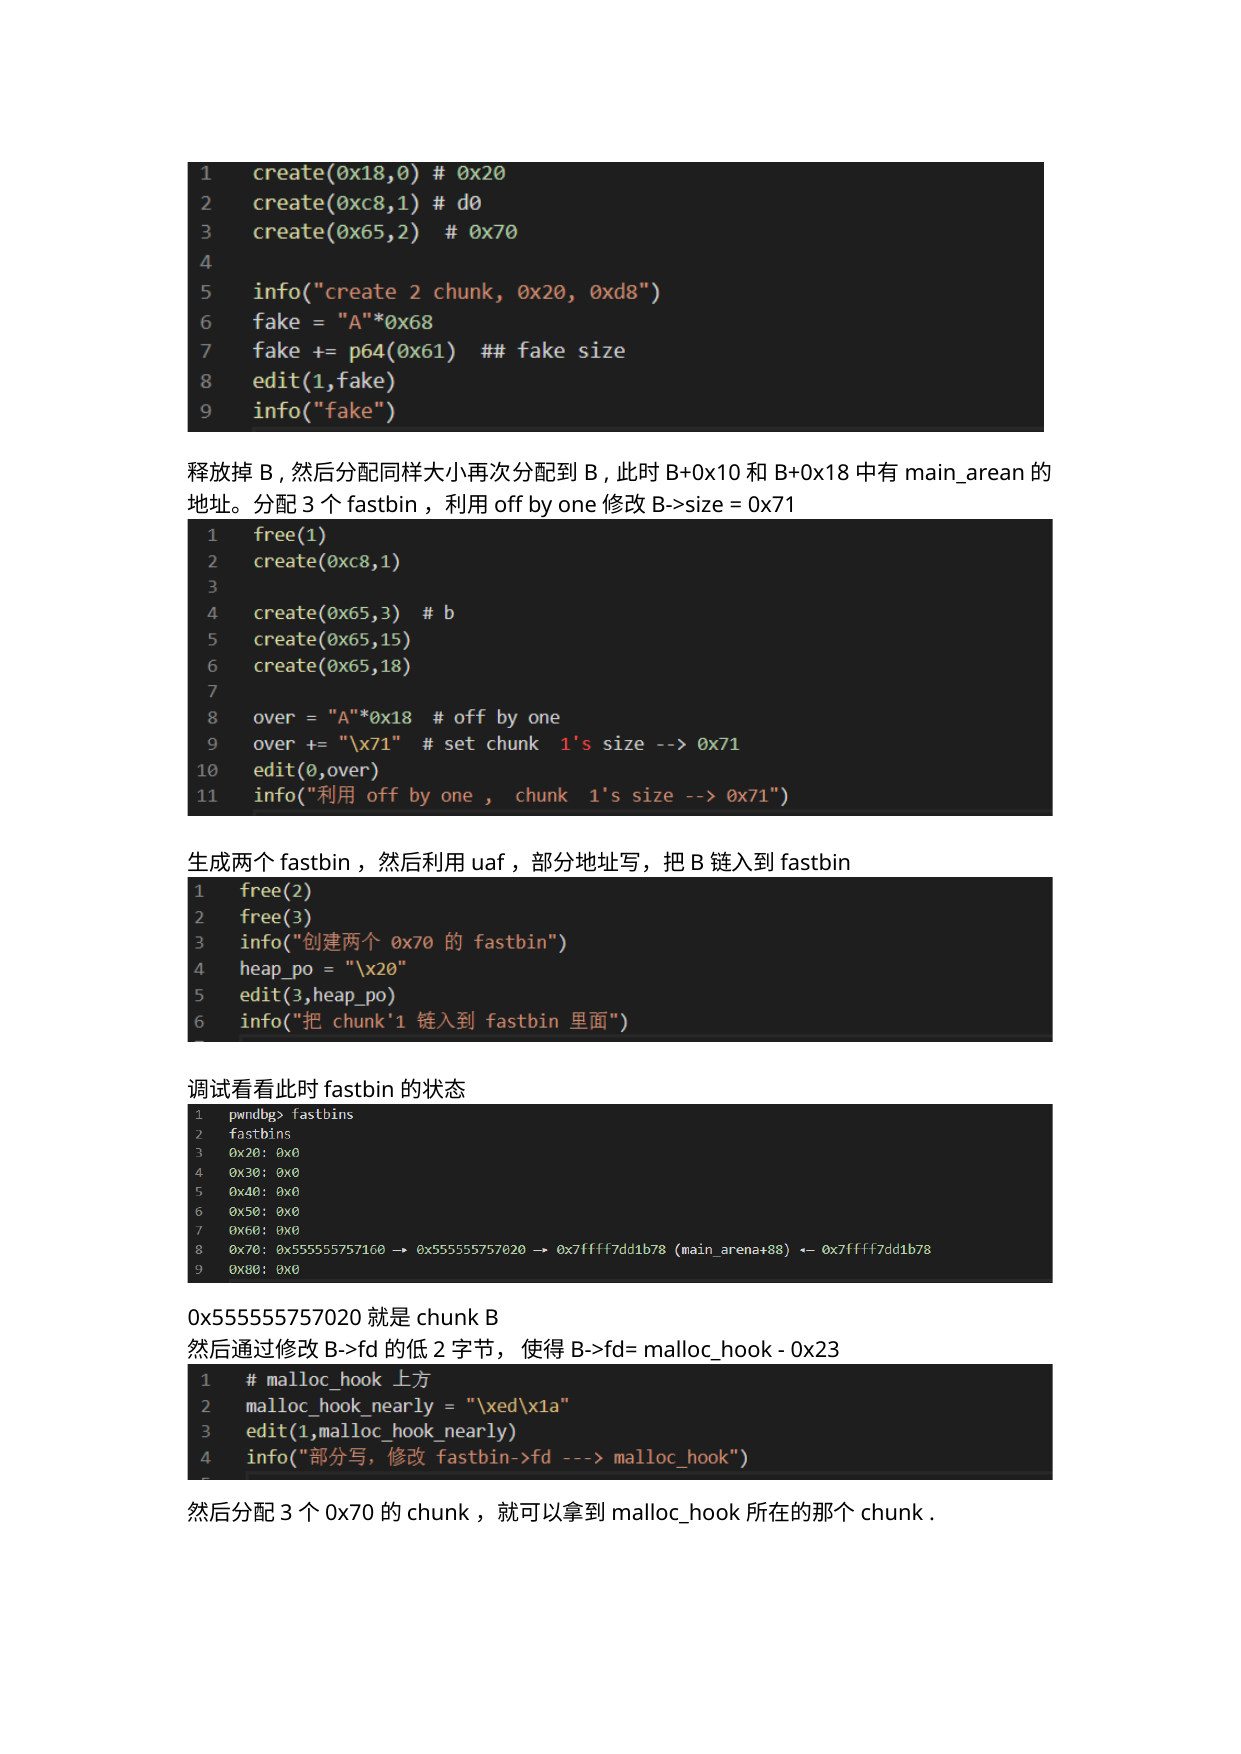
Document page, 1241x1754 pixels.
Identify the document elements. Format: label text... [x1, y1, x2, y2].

text 释放掉 B , 然后分配同样大小再次分配到 B , 此时 B+0x10 和 B+0x18 中有 main_arean 的地址。分配 3 个 fastbin ，利用 off by one 修改 B->size = 0x71 [187, 454, 1053, 519]
picture [187, 162, 1044, 432]
text 生成两个 fastbin ，然后利用 uaf ，部分地址写，把 B 链入到 fastbin [187, 844, 1053, 877]
picture [187, 519, 1053, 816]
text 然后通过修改 B->fd 的低 2 字节， 使得 B->fd= malloc_hook - 0x23 [187, 1332, 1053, 1364]
text 然后分配 3 个 0x70 的 chunk ，就可以拿到 malloc_hook 所在的那个 chunk . [187, 1494, 1053, 1527]
picture [187, 877, 1053, 1042]
picture [187, 1364, 1053, 1480]
picture [187, 1104, 1053, 1283]
text 0x555555757020 就是 chunk B [187, 1299, 1053, 1332]
text 调试看看此时 fastbin 的状态 [187, 1072, 1053, 1104]
